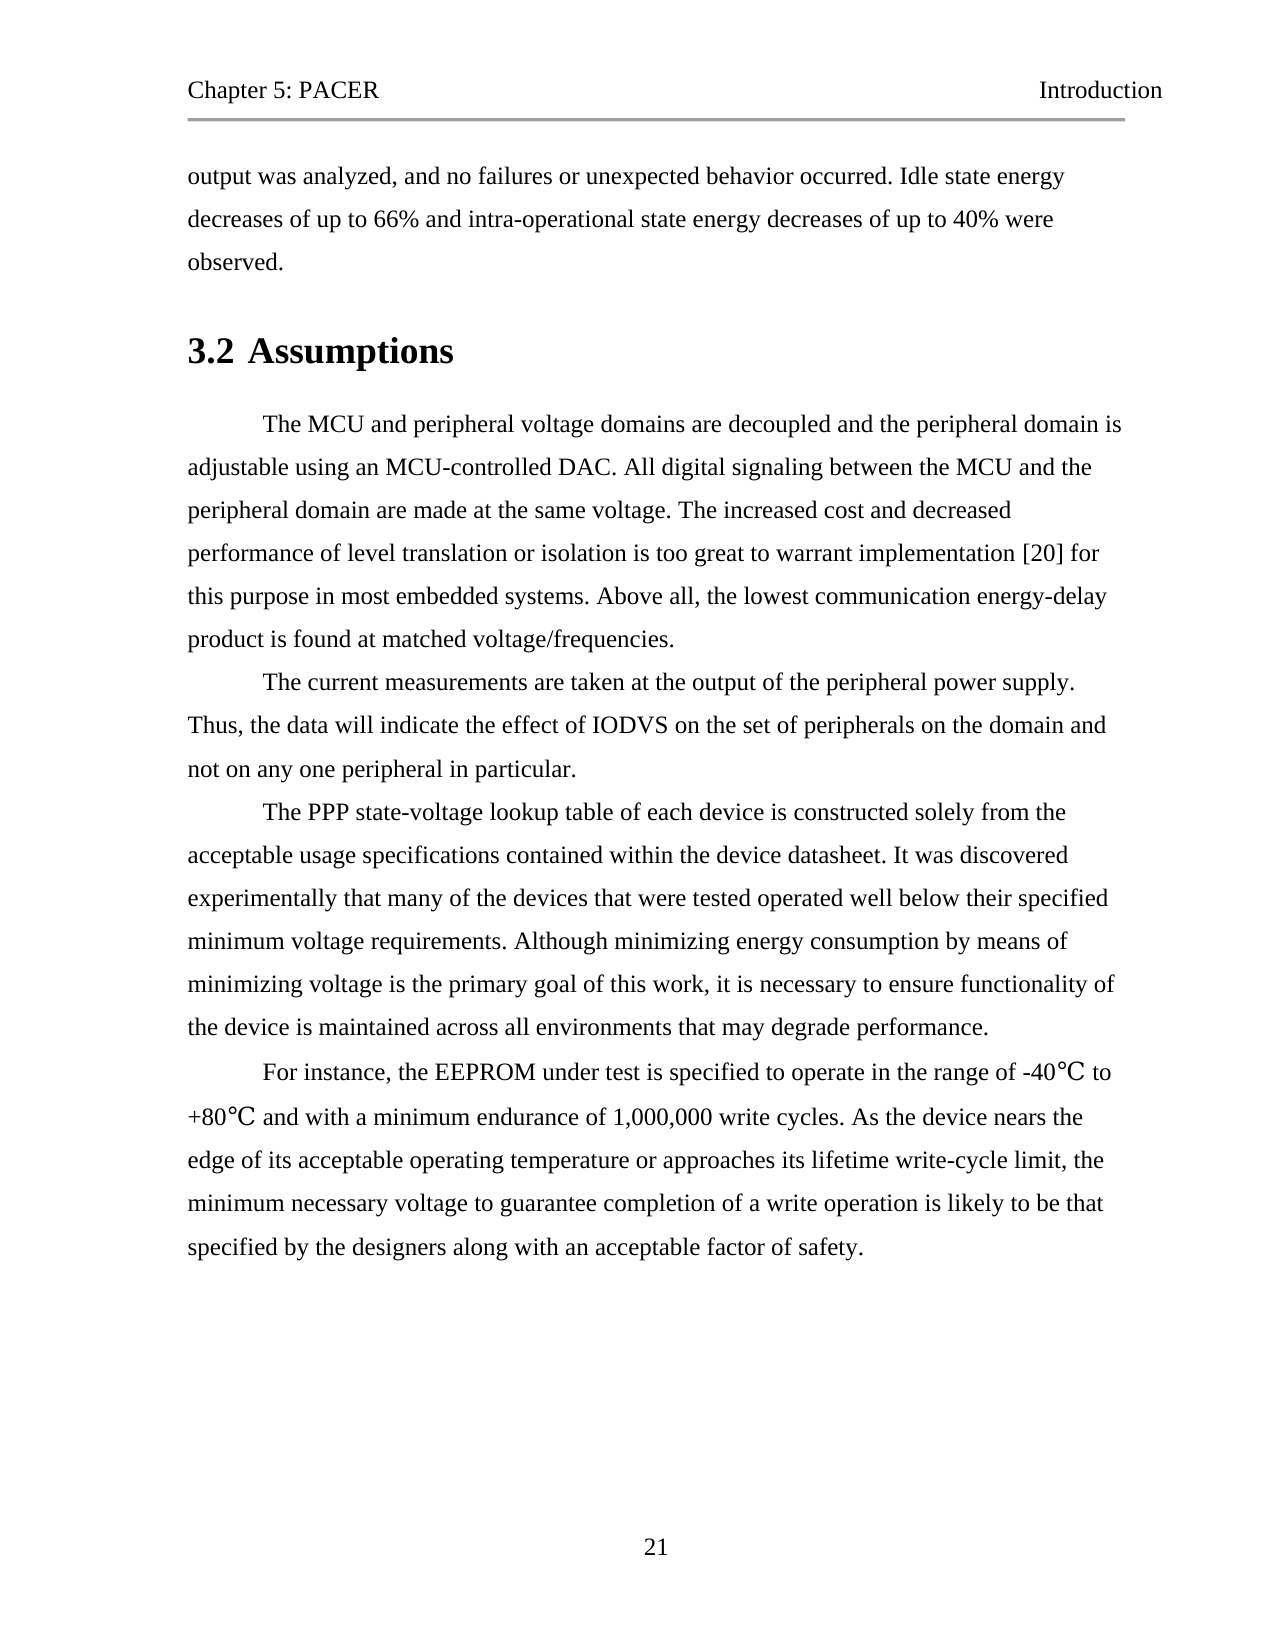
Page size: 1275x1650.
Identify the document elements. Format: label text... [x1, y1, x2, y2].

text For instance, the EEPROM under test is specified to operate in the range of -40℃ to +80℃ and with a minimum endurance of 1,000,000 write cycles. As the device nears the edge of its acceptable operating temperature or approaches its lifetime write-cycle limit, the minimum necessary voltage to guarantee completion of a write operation is likely to be that specified by the designers along with an acceptable factor of safety. [187, 1056, 1125, 1260]
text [187, 161, 1125, 276]
subtitle Assumptions [187, 328, 1125, 371]
text The PPP state-voltage lookup table of each device is constructed solely from the acceptable usage specifications contained within the device datasheet. It was discovered experimentally that many of the devices that were tested operated well below their specified minimum voltage requirements. Although minimizing energy consumption by means of minimizing voltage is the primary goal of this work, it is necessary to ensure functionality of the device is maintained across all environments that may degrade performance. [187, 797, 1125, 1041]
text The MCU and peripheral voltage domains are decoupled and the peripheral domain is adjustable using an MCU-controlled DAC. All digital signaling between the MCU and the peripheral domain are made at the same voltage. The increased cost and decreased performance of level translation or isolation is too great to warrant implementation for this purpose in most embedded systems. Above all, the lowest communication energy-delay product is found at matched voltage/frequencies. [187, 409, 1125, 653]
text The current measurements are taken at the output of the peripheral power supply. Thus, the data will indicate the effect of IODVS on the set of peripherals on the domain and not on any one peripheral in particular. [187, 667, 1125, 782]
